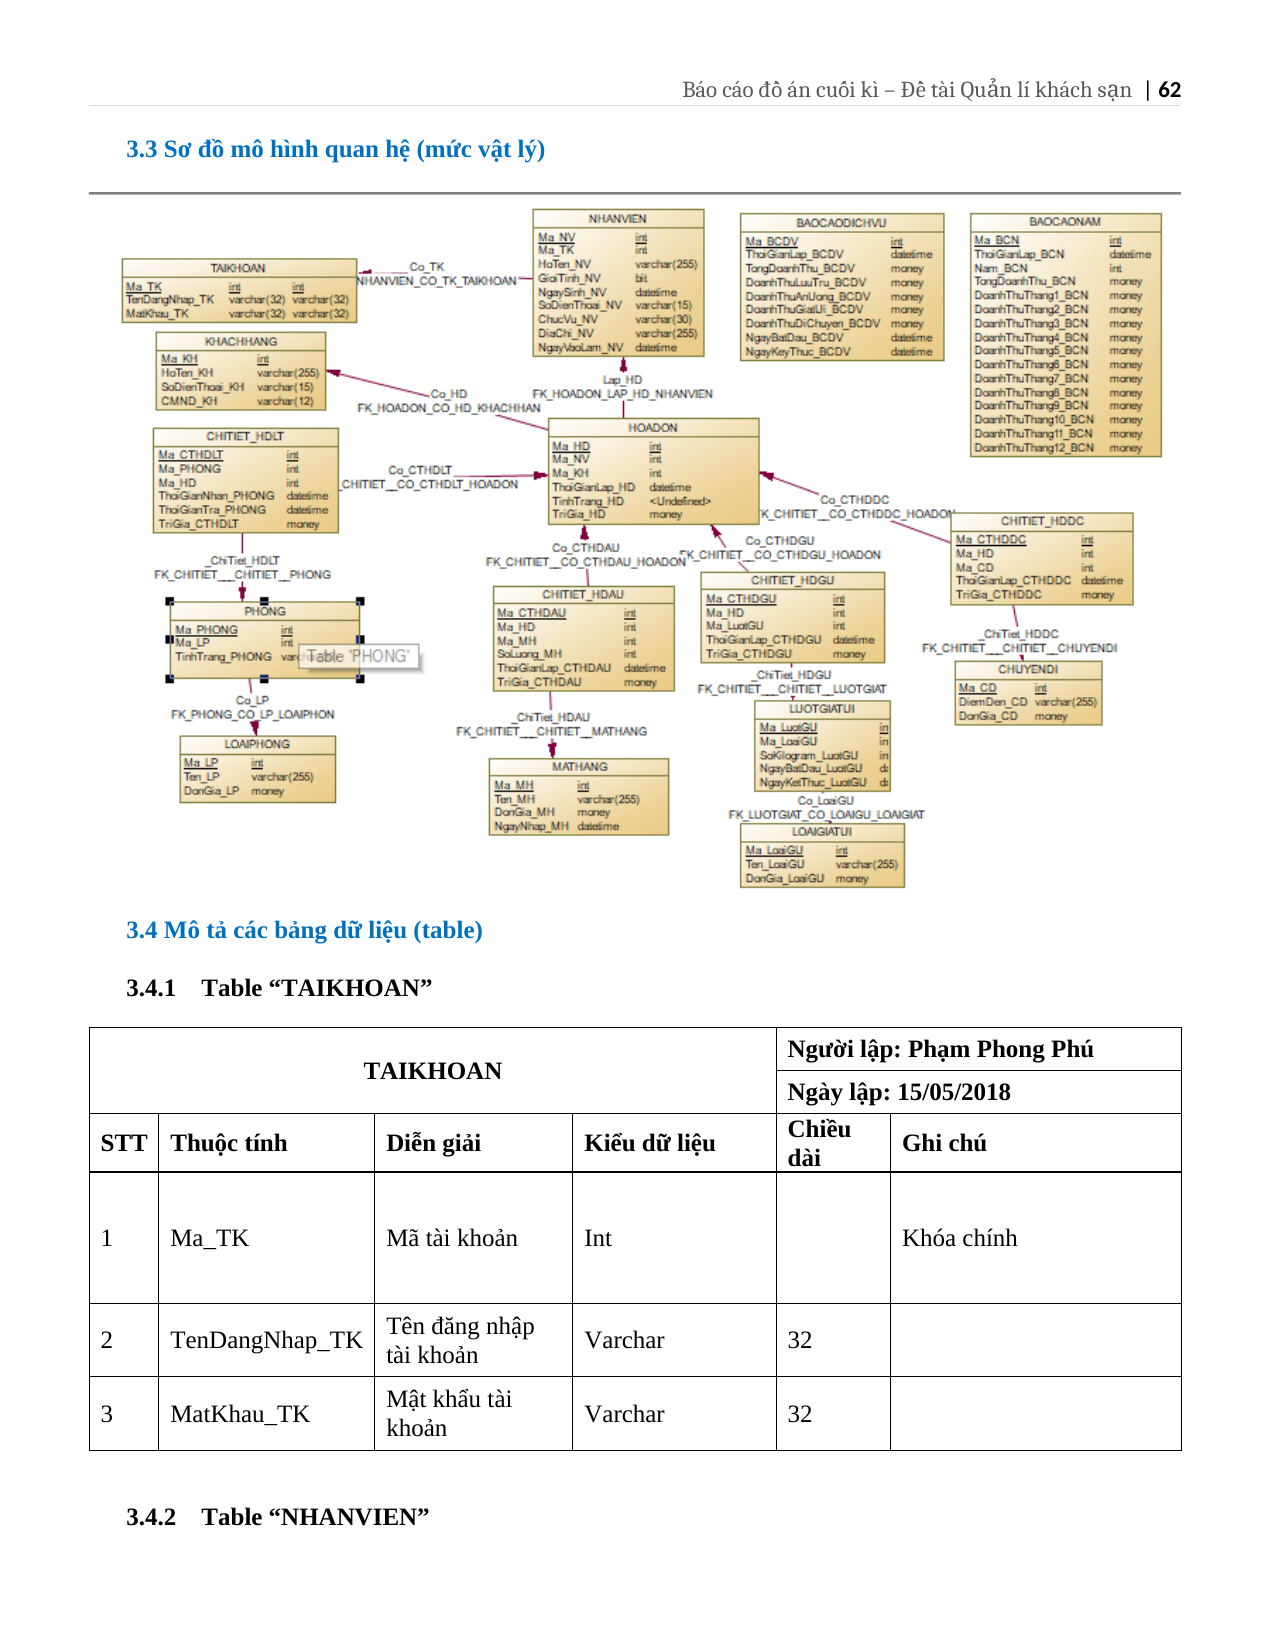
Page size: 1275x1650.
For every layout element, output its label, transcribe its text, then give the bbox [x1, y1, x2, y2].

table_cell Mã tài khoản [375, 1173, 572, 1302]
table_cell Mật khẩu tài khoản [375, 1377, 572, 1449]
table_cell Khóa chính [891, 1173, 1181, 1302]
table_cell 3 [90, 1377, 158, 1449]
table_cell MatKhau_TK [159, 1377, 374, 1449]
table_cell Int [573, 1173, 776, 1302]
table_cell [891, 1304, 1181, 1376]
subtitle Sơ đồ mô hình quan hệ (mức vật lý) [126, 134, 1181, 163]
table_cell Tên đăng nhập tài khoản [375, 1304, 572, 1376]
picture [88, 192, 1182, 891]
table_cell [891, 1377, 1181, 1449]
table_cell 1 [90, 1173, 158, 1302]
table_header TAIKHOAN [90, 1028, 776, 1113]
table_cell Ghi chú [891, 1114, 1181, 1171]
table_cell Ngày lập: 15/05/2018 [777, 1071, 1181, 1113]
table_cell 2 [90, 1304, 158, 1376]
table_cell 32 [777, 1304, 890, 1376]
table_cell 32 [777, 1377, 890, 1449]
table_cell TenDangNhap_TK [159, 1304, 374, 1376]
table_cell STT [90, 1114, 158, 1171]
list Table “NHANVIEN” [126, 1502, 1181, 1530]
table_cell Chiều dài [777, 1114, 890, 1171]
table_cell Varchar [573, 1377, 776, 1449]
table_header Người lập: Phạm Phong Phú [777, 1028, 1181, 1070]
subtitle Mô tả các bảng dữ liệu (table) [126, 915, 1181, 943]
table_cell Diễn giải [375, 1114, 572, 1171]
table_cell Thuộc tính [159, 1114, 374, 1171]
table_cell Ma_TK [159, 1173, 374, 1302]
list Table “TAIKHOAN” [126, 973, 1181, 1002]
table_cell Varchar [573, 1304, 776, 1376]
table_cell [777, 1173, 890, 1302]
table_cell Kiểu dữ liệu [573, 1114, 776, 1171]
